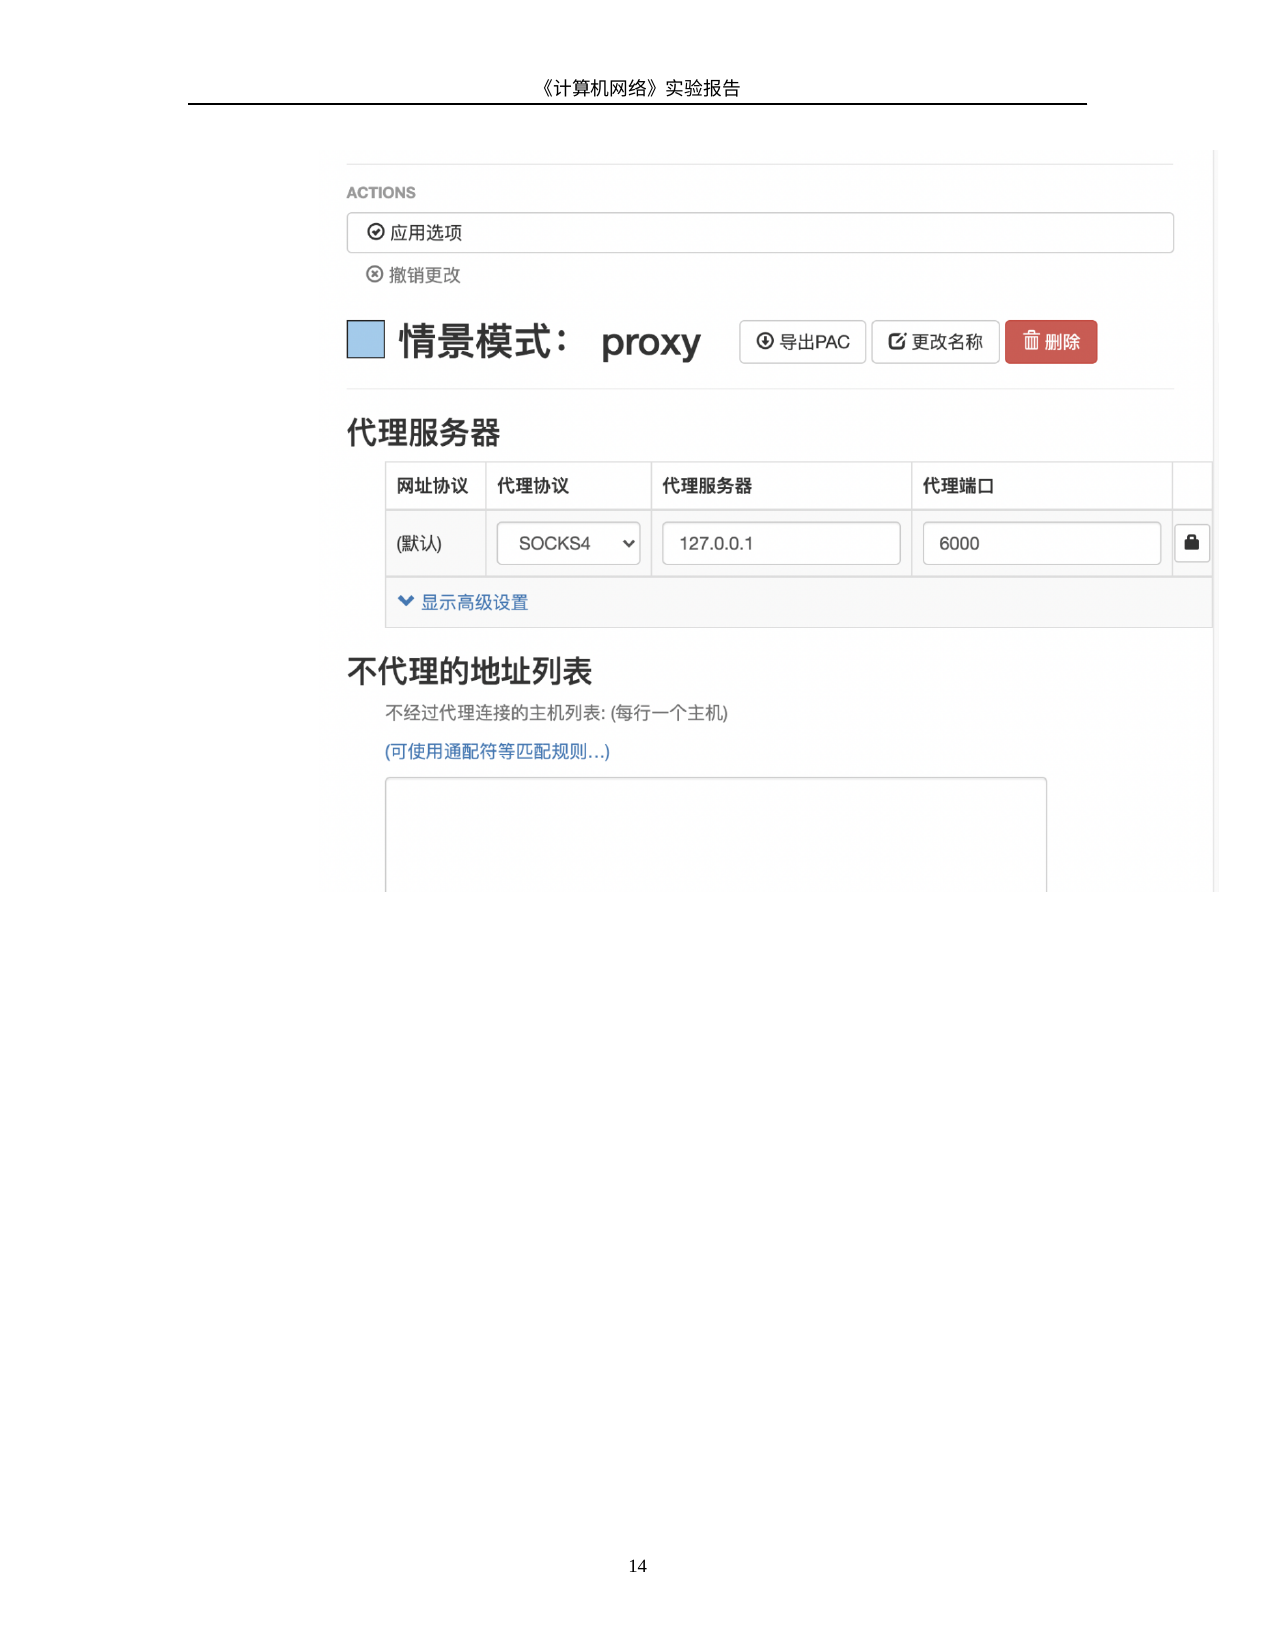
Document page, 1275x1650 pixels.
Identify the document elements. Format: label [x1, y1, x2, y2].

picture [318, 150, 1219, 892]
